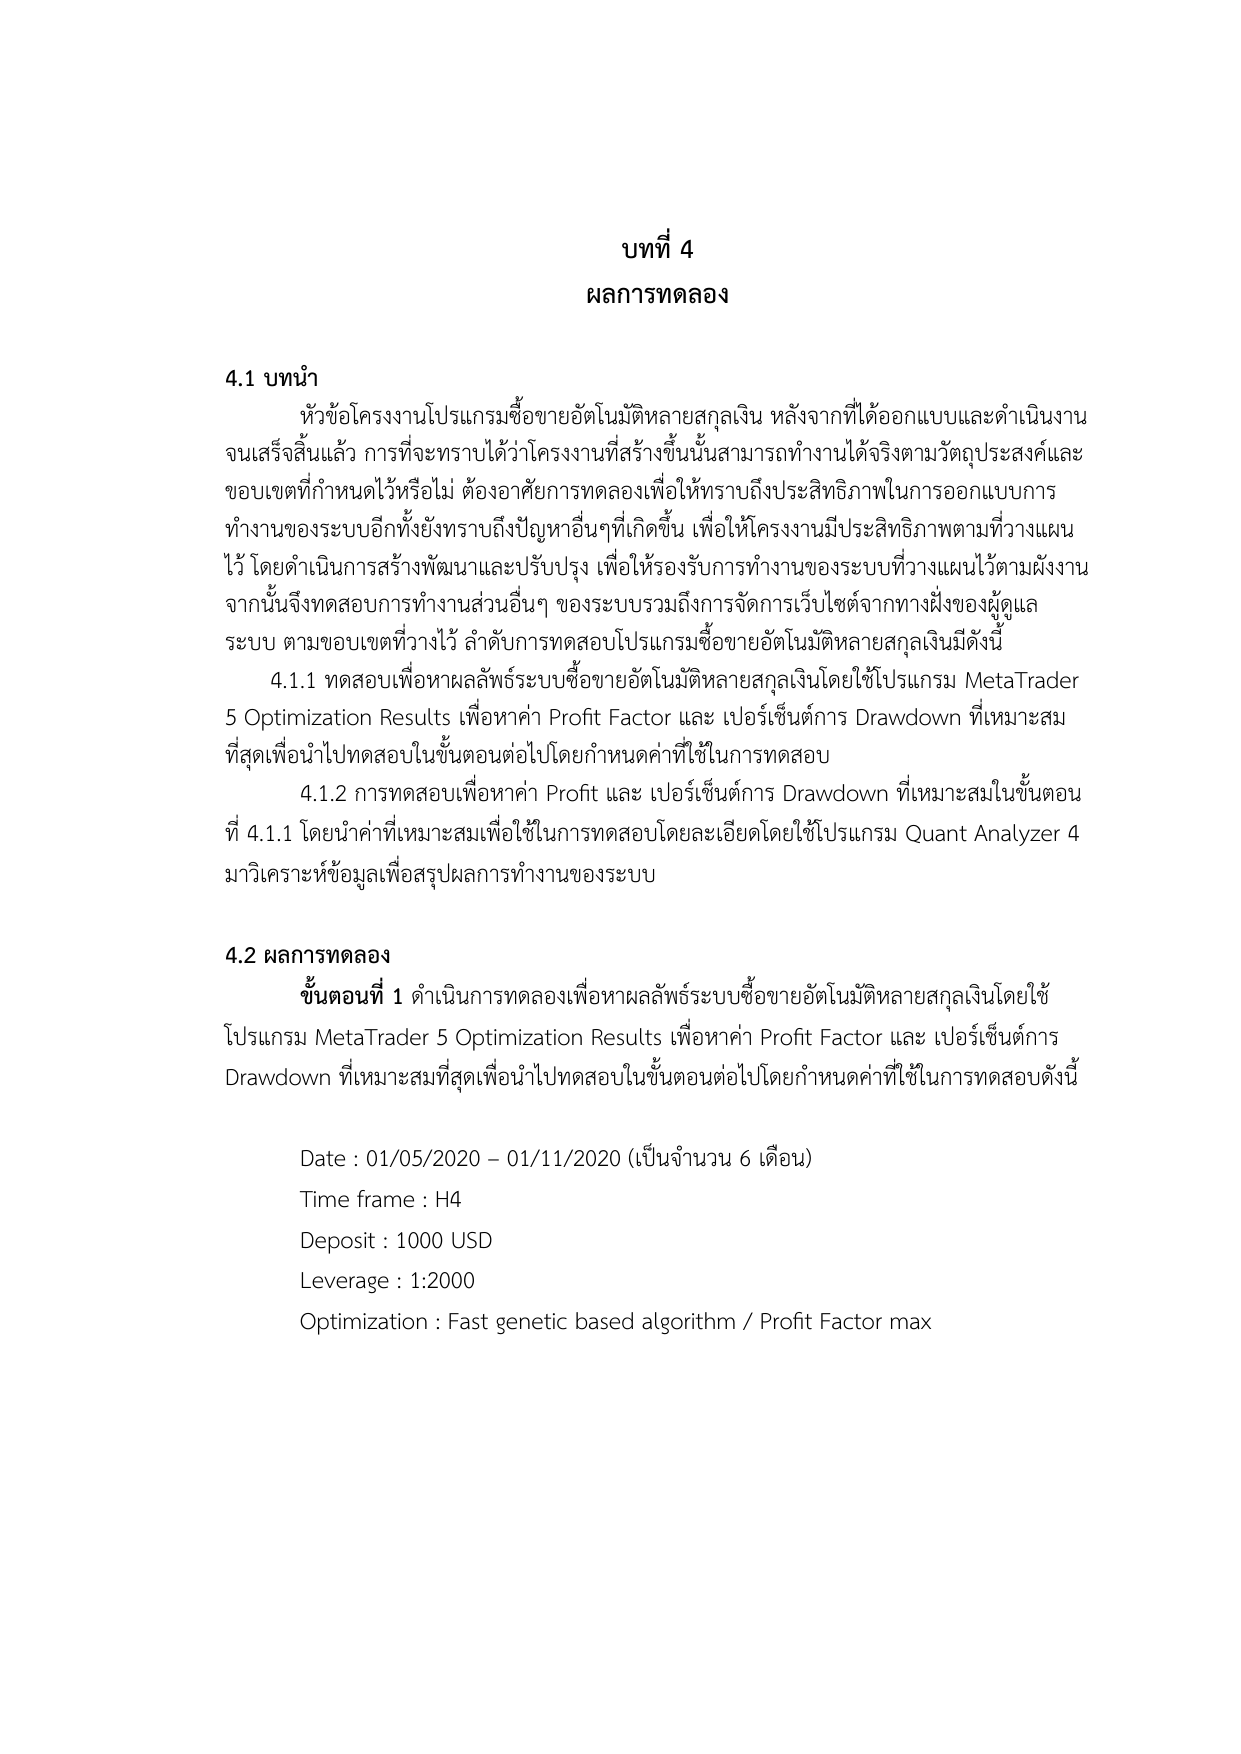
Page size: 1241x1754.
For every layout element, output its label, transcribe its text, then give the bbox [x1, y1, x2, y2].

text ผลการทดลอง [225, 271, 1090, 313]
text Date : 01/05/2020 – 01/11/2020 (เป็นจำนวน 6 เดือน) [225, 1137, 1090, 1175]
text 4.1.2 การทดสอบเพื่อหาค่า Profit และ เปอร์เช็นต์การ Drawdown ที่เหมาะสมในขั้นตอนที่ 4.1.1 โดยนำค่าที่เหมาะสมเพื่อใช้ในการทดสอบโดยละเอียดโดยใช้โปรแกรม Quant Analyzer 4 มาวิเคราะห์ข้อมูลเพื่อสรุปผลการทำงานของระบบ [225, 772, 1090, 891]
text บทที่ 4 [225, 225, 1090, 267]
text Deposit : 1000 USD [225, 1219, 1090, 1256]
text ขั้นตอนที่ 1 ดำเนินการทดลองเพื่อหาผลลัพธ์ระบบซื้อขายอัตโนมัติหลายสกุลเงินโดยใช้โปรแกรม MetaTrader 5 Optimization Results เพื่อหาค่า Profit Factor และ เปอร์เช็นต์การ Drawdown ที่เหมาะสมที่สุดเพื่อนำไปทดสอบในขั้นตอนต่อไปโดยกำหนดค่าที่ใช้ในการทดสอบดังนี้ [225, 975, 1090, 1094]
text 4.1.1 ทดสอบเพื่อหาผลลัพธ์ระบบซื้อขายอัตโนมัติหลายสกุลเงินโดยใช้โปรแกรม MetaTrader 5 Optimization Results เพื่อหาค่า Profit Factor และ เปอร์เช็นต์การ Drawdown ที่เหมาะสมที่สุดเพื่อนำไปทดสอบในขั้นตอนต่อไปโดยกำหนดค่าที่ใช้ในการทดสอบ [225, 659, 1090, 772]
text Optimization : Fast genetic based algorithm / Profit Factor max [225, 1300, 1090, 1338]
text Time frame : H4 [225, 1178, 1090, 1216]
text 4.2 ผลการทดลอง [225, 934, 1090, 972]
text 4.1 บทนำ [225, 357, 1090, 395]
text Leverage : 1:2000 [225, 1259, 1090, 1297]
text หัวข้อโครงงานโปรแกรมซื้อขายอัตโนมัติหลายสกุลเงิน หลังจากที่ได้ออกแบบและดำเนินงานจนเสร็จสิ้นแล้ว การที่จะทราบได้ว่าโครงงานที่สร้างขึ้นนั้นสามารถทำงานได้จริงตามวัตถุประสงค์และขอบเขตที่กำหนดไว้หรือไม่ ต้องอาศัยการทดลองเพื่อให้ทราบถึงประสิทธิภาพในการออกแบบการทำงานของระบบอีกทั้งยังทราบถึงปัญหาอื่นๆที่เกิดขึ้น เพื่อให้โครงงานมีประสิทธิภาพตามที่วางแผนไว้ โดยดำเนินการสร้างพัฒนาและปรับปรุง เพื่อให้รองรับการทำงานของระบบที่วางแผนไว้ตามผังงานจากนั้นจึงทดสอบการทำงานส่วนอื่นๆ ของระบบรวมถึงการจัดการเว็บไซต์จากทางฝั่งของผู้ดูแลระบบ ตามขอบเขตที่วางไว้ ลำดับการทดสอบโปรแกรมซื้อขายอัตโนมัติหลายสกุลเงินมีดังนี้ [225, 395, 1090, 659]
